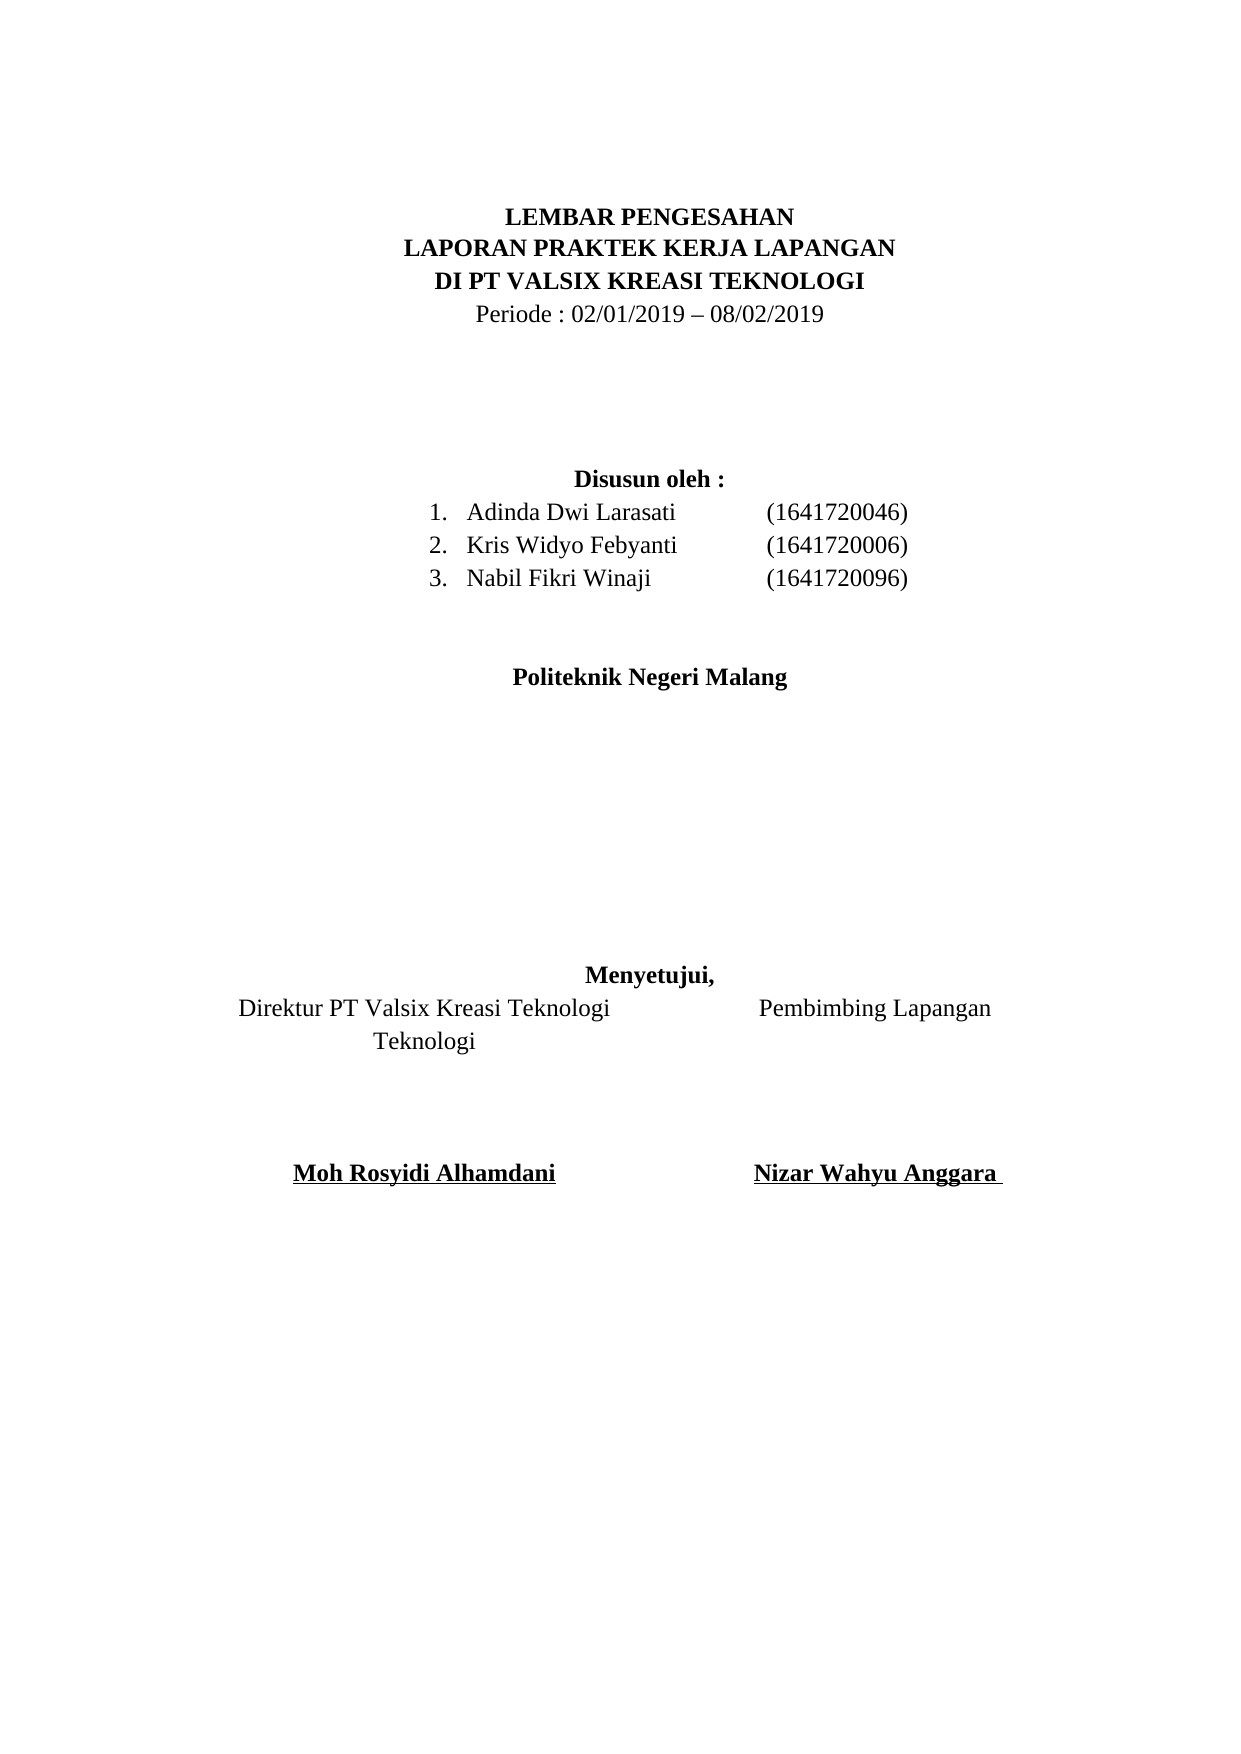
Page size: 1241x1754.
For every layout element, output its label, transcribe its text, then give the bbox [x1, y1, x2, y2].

text Moh Rosyidi Alhamdani [236, 1158, 612, 1187]
text Periode : 02/01/2019 – 08/02/2019 [236, 299, 1063, 328]
list Adinda Dwi Larasati (1641720046) [274, 497, 1063, 526]
text LAPORAN PRAKTEK KERJA LAPANGAN [236, 233, 1063, 262]
list Nabil Fikri Winaji (1641720096) [274, 563, 1063, 592]
text Direktur PT Valsix Kreasi Teknologi Teknologi [236, 993, 612, 1054]
list Kris Widyo Febyanti (1641720006) [274, 530, 1063, 559]
text Politeknik Negeri Malang [236, 662, 1063, 691]
text DI PT VALSIX KREASI TEKNOLOGI [236, 266, 1063, 295]
subtitle LEMBAR PENGESAHAN [236, 202, 1063, 231]
text Pembimbing Lapangan [687, 993, 1063, 1021]
text Disusun oleh : [236, 464, 1063, 493]
text Menyetujui, [236, 960, 1063, 988]
text Nizar Wahyu Anggara [687, 1158, 1063, 1187]
